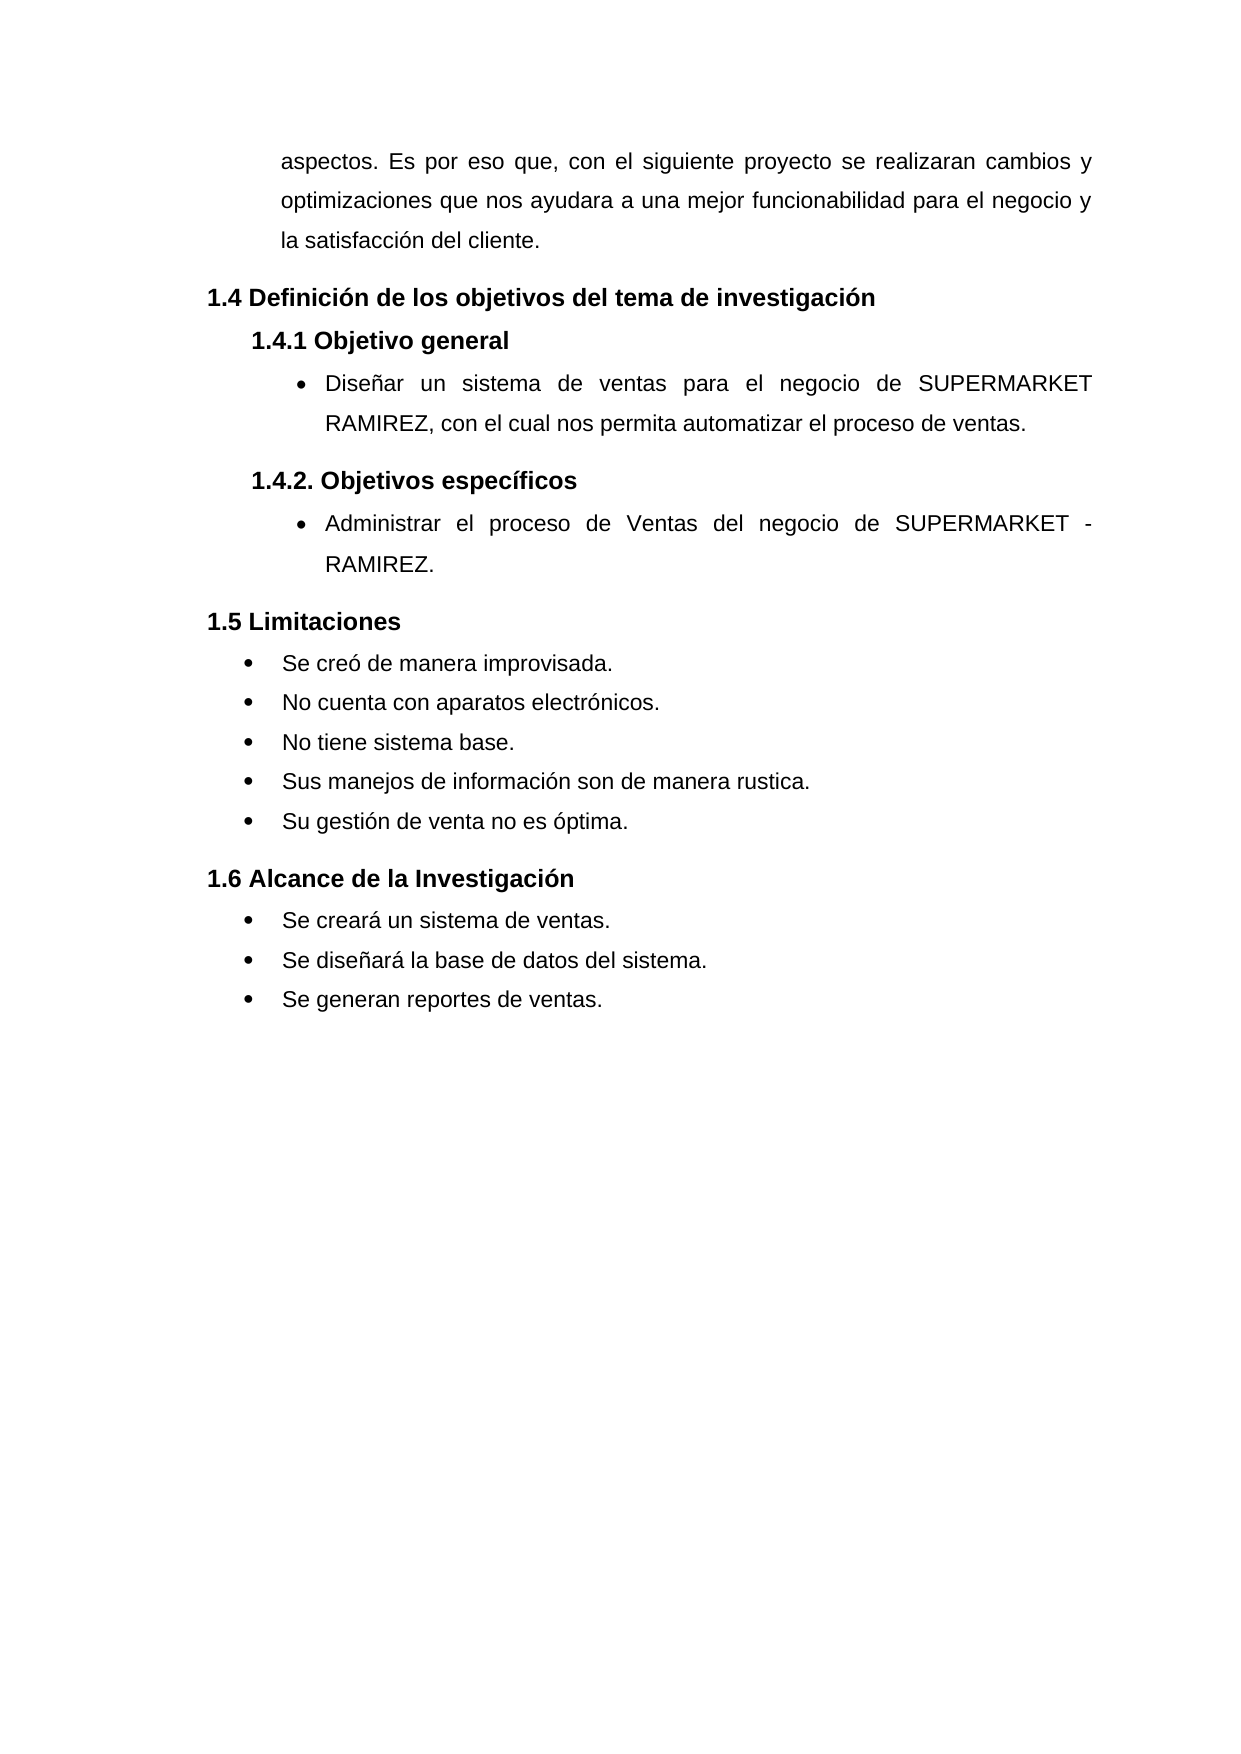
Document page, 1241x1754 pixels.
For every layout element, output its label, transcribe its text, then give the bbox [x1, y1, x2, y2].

list Se diseñará la base de datos del sistema. [244, 947, 1092, 973]
list Diseñar un sistema de ventas para el negocio de SUPERMARKET RAMIREZ, con el cual nos permita automatizar el proceso de ventas. [295, 369, 1092, 437]
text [281, 148, 1092, 253]
list Sus manejos de información son de manera rustica. [244, 768, 1092, 795]
subtitle 1.4.1 Objetivo general [207, 326, 1092, 355]
subtitle 1.4.2. Objetivos específicos [207, 466, 1092, 495]
list No tiene sistema base. [244, 729, 1092, 755]
subtitle 1.4 Definición de los objetivos del tema de investigación [207, 283, 1092, 312]
subtitle 1.5 Limitaciones [207, 607, 1092, 636]
subtitle 1.6 Alcance de la Investigación [207, 864, 1092, 893]
list Se creó de manera improvisada. [244, 650, 1092, 676]
list Se creará un sistema de ventas. [244, 907, 1092, 933]
list Se generan reportes de ventas. [244, 986, 1092, 1012]
list Su gestión de venta no es óptima. [244, 808, 1092, 834]
list Administrar el proceso de Ventas del negocio de SUPERMARKET - RAMIREZ. [295, 509, 1092, 577]
list No cuenta con aparatos electrónicos. [244, 689, 1092, 716]
